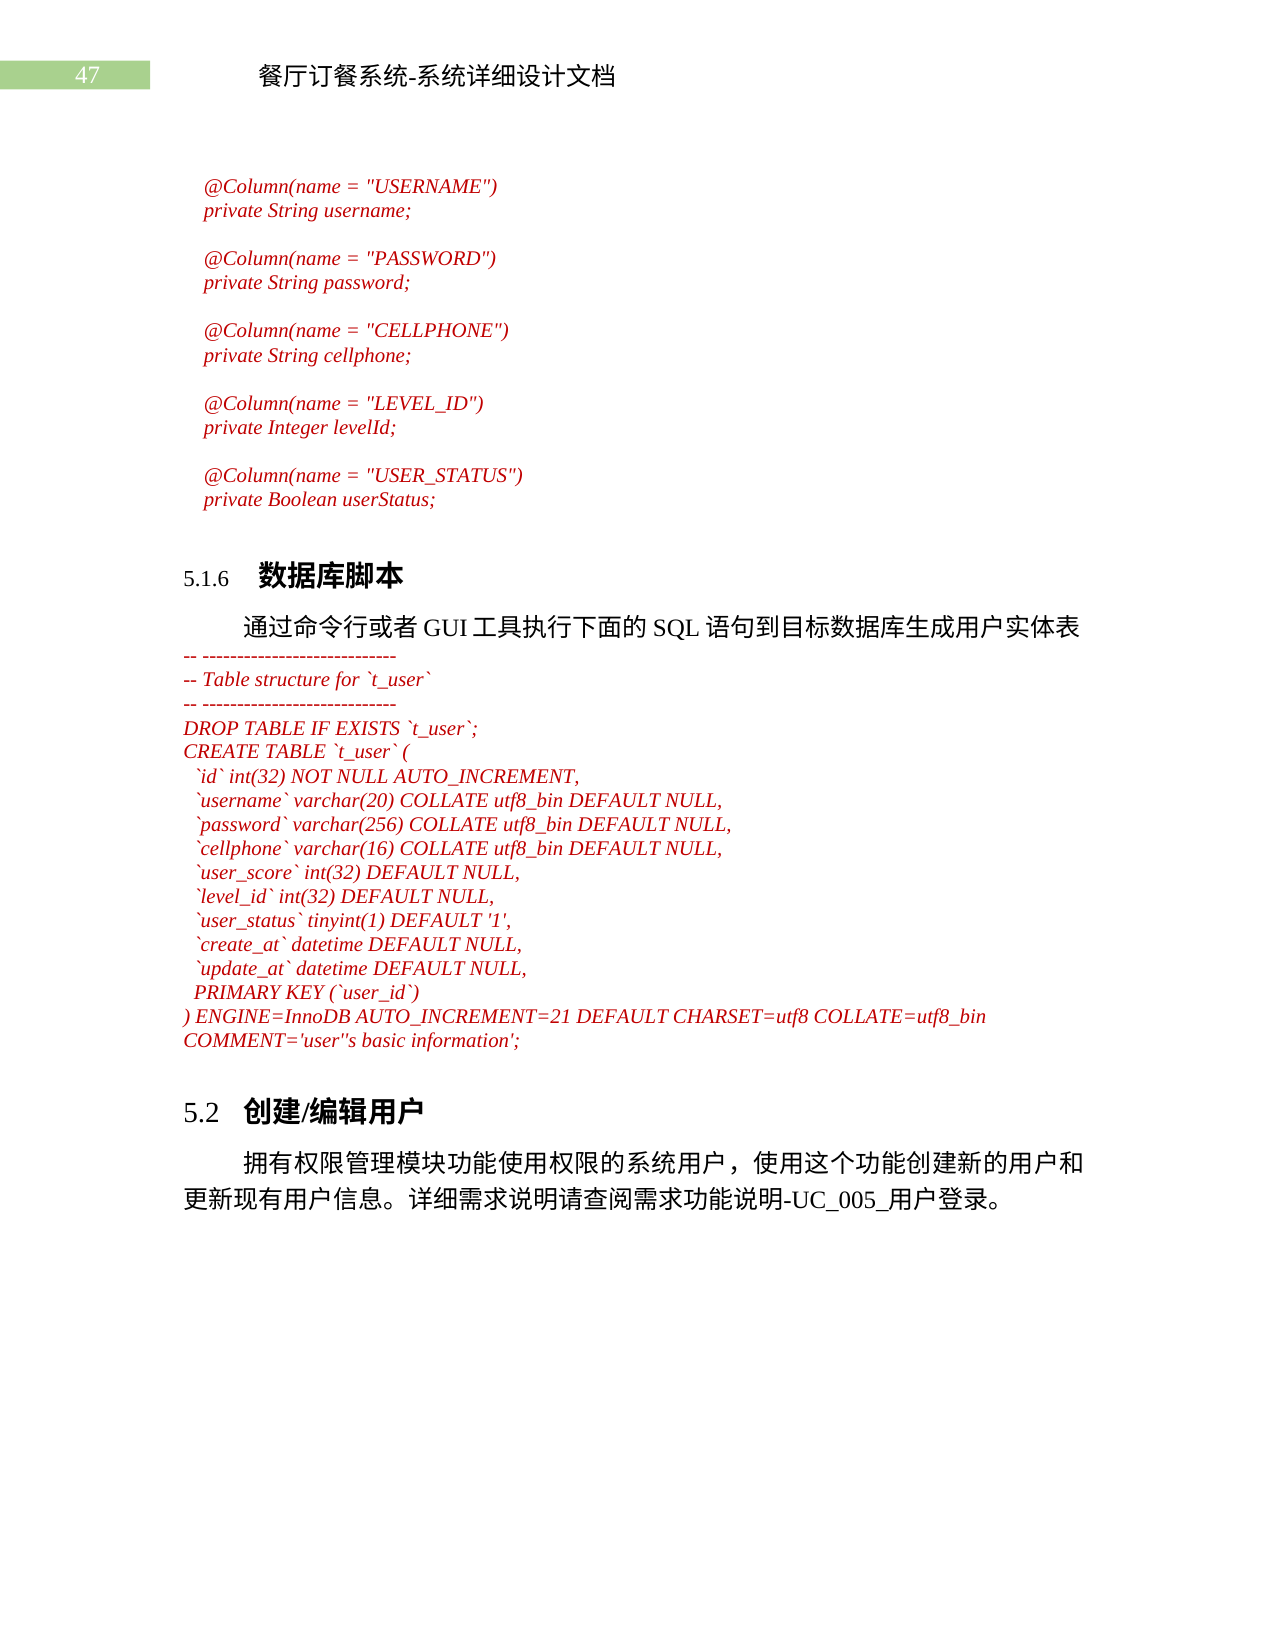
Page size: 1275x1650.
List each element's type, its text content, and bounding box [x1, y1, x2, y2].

text `create_at` datetime DEFAULT NULL, [183, 932, 1088, 956]
subtitle 创建/编辑用户 [183, 1089, 1088, 1131]
text -- ---------------------------- [183, 643, 1088, 667]
text `update_at` datetime DEFAULT NULL, [183, 956, 1088, 980]
text private String username; [183, 198, 1088, 222]
text `id` int(32) NOT NULL AUTO_INCREMENT, [183, 763, 1088, 788]
text `level_id` int(32) DEFAULT NULL, [183, 884, 1088, 908]
text `cellphone` varchar(16) COLLATE utf8_bin DEFAULT NULL, [183, 836, 1088, 860]
text @Column(name = "PASSWORD") [183, 246, 1088, 270]
text -- ---------------------------- [183, 691, 1088, 715]
text 拥有权限管理模块功能使用权限的系统用户，使用这个功能创建新的用户和更新现有用户信息。详细需求说明请查阅需求功能说明-UC_005_用户登录。 [183, 1144, 1088, 1216]
text -- Table structure for `t_user` [183, 667, 1088, 691]
text private String password; [183, 270, 1088, 294]
text PRIMARY KEY (`user_id`) [183, 980, 1088, 1004]
text private Integer levelId; [183, 415, 1088, 439]
text DROP TABLE IF EXISTS `t_user`; [183, 715, 1088, 739]
text ) ENGINE=InnoDB AUTO_INCREMENT=21 DEFAULT CHARSET=utf8 COLLATE=utf8_bin COMMENT='user''s basic information'; [183, 1004, 1088, 1052]
text `user_score` int(32) DEFAULT NULL, [183, 860, 1088, 884]
text `password` varchar(256) COLLATE utf8_bin DEFAULT NULL, [183, 812, 1088, 836]
text 通过命令行或者GUI工具执行下面的SQL语句到目标数据库生成用户实体表 [183, 607, 1088, 643]
text `user_status` tinyint(1) DEFAULT '1', [183, 908, 1088, 932]
text `username` varchar(20) COLLATE utf8_bin DEFAULT NULL, [183, 788, 1088, 812]
text @Column(name = "CELLPHONE") [183, 318, 1088, 342]
text CREATE TABLE `t_user` ( [183, 739, 1088, 763]
text @Column(name = "USER_STATUS") [183, 463, 1088, 487]
subtitle 数据库脚本 [183, 552, 1088, 594]
text private Boolean userStatus; [183, 487, 1088, 511]
text private String cellphone; [183, 342, 1088, 367]
text @Column(name = "USERNAME") [183, 174, 1088, 198]
text @Column(name = "LEVEL_ID") [183, 391, 1088, 415]
